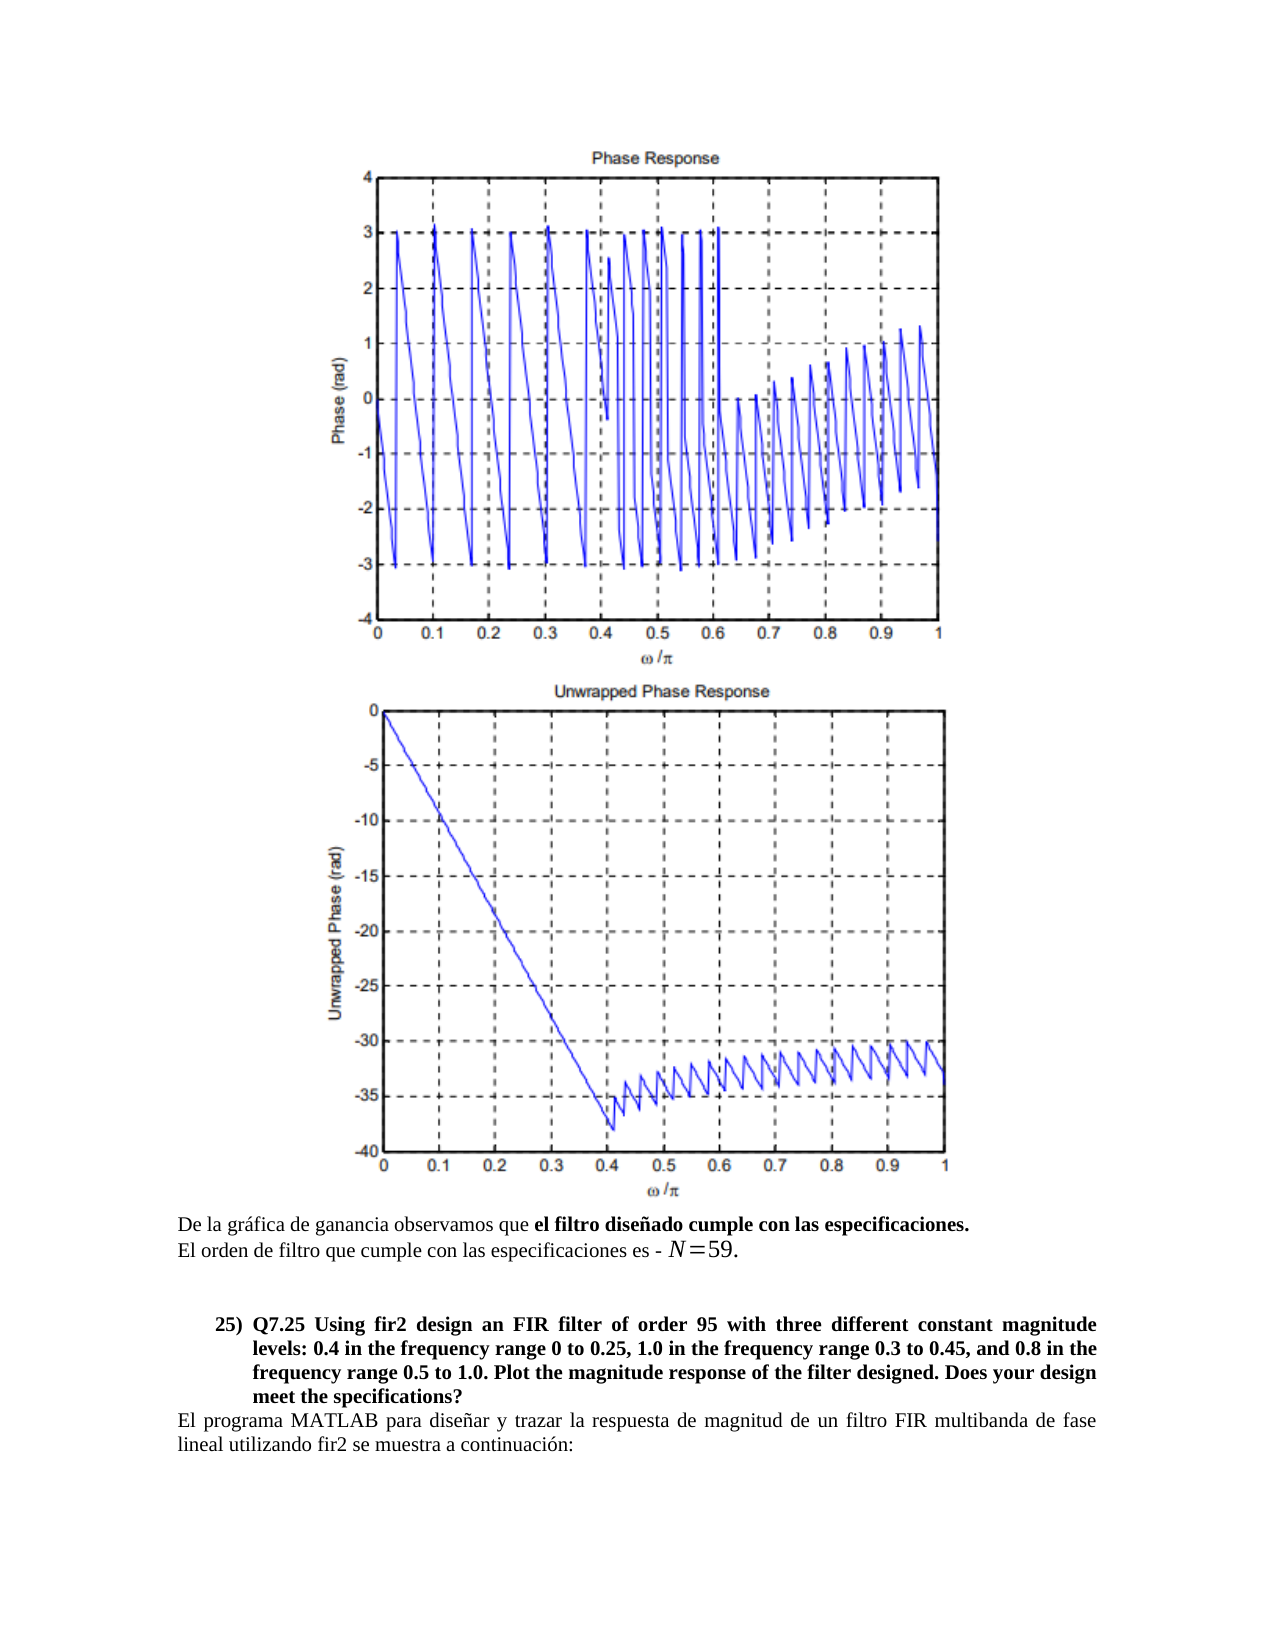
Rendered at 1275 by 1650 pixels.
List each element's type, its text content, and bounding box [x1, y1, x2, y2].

text El programa MATLAB para diseñar y trazar la respuesta de magnitud de un filtro FIR multibanda de fase lineal utilizando fir2 se muestra a continuación: [177, 1408, 1098, 1456]
picture [321, 147, 954, 1212]
text De la gráfica de ganancia observamos que el filtro diseñado cumple con las especificaciones. [177, 1212, 1098, 1236]
subtitle Q7.25 Using fir2 design an FIR filter of order 95 with three different constant magnitude levels: 0.4 in the frequency range 0 to 0.25, 1.0 in the frequency range 0.3 to 0.45, and 0.8 in the frequency range 0.5 to 1.0. Plot the magnitude response of the filter designed. Does your design meet the specifications? [215, 1312, 1098, 1408]
text El orden de filtro que cumple con las especificaciones es - [177, 1236, 1098, 1263]
